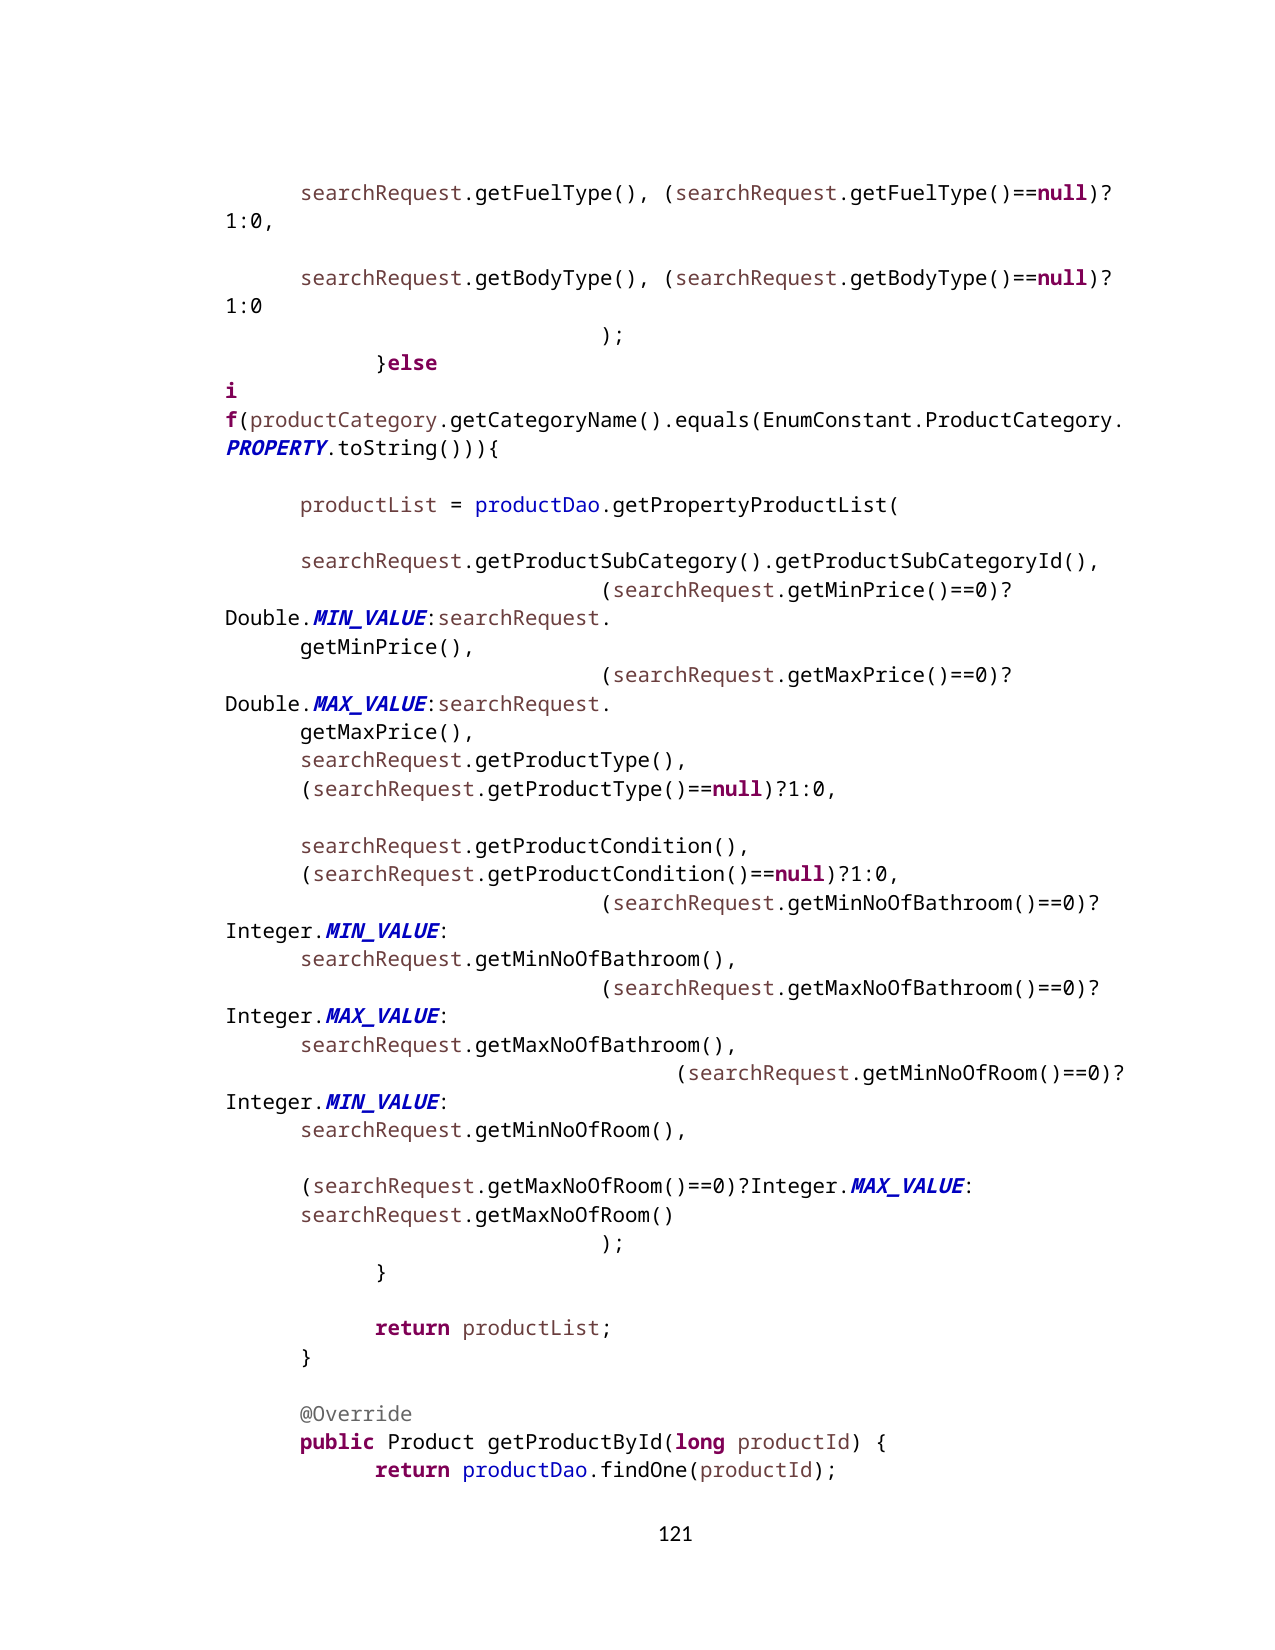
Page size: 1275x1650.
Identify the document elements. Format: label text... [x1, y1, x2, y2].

text searchRequest.getMinNoOfRoom(), [225, 1115, 1125, 1144]
text } [225, 1342, 1125, 1370]
text searchRequest.getMaxNoOfRoom() [225, 1200, 1125, 1228]
text searchRequest.getProductType(), (searchRequest.getProductType()==null)?1:0, [300, 746, 1125, 802]
text (searchRequest.getMaxPrice()==0)?Double.MAX_VALUE:searchRequest. [225, 660, 1125, 717]
text (searchRequest.getMinNoOfBathroom()==0)?Integer.MIN_VALUE: [225, 888, 1125, 944]
text getMinPrice(), [225, 632, 1125, 660]
text searchRequest.getFuelType(), (searchRequest.getFuelType()==null)?1:0, [225, 150, 1125, 235]
text (searchRequest.getMaxNoOfRoom()==0)?Integer.MAX_VALUE: [225, 1144, 1125, 1200]
text (searchRequest.getMinNoOfRoom()==0)?Integer.MIN_VALUE: [225, 1058, 1125, 1115]
text }else if(productCategory.getCategoryName().equals(EnumConstant.ProductCategory.PROPERTY.toString())){ [225, 348, 1125, 462]
text (searchRequest.getMaxNoOfBathroom()==0)?Integer.MAX_VALUE: [225, 973, 1125, 1030]
text public Product getProductById(long productId) { [225, 1427, 1125, 1456]
text productList = productDao.getPropertyProductList( [225, 462, 1125, 518]
text searchRequest.getBodyType(), (searchRequest.getBodyType()==null)?1:0 [225, 235, 1125, 320]
text searchRequest.getProductSubCategory().getProductSubCategoryId(), [225, 518, 1125, 575]
text searchRequest.getMaxNoOfBathroom(), [225, 1030, 1125, 1058]
text return productList; [225, 1313, 1125, 1342]
text ); [225, 1228, 1125, 1257]
text return productDao.findOne(productId); [225, 1456, 1125, 1484]
text } [225, 1257, 1125, 1285]
text getMaxPrice(), [225, 717, 1125, 746]
text searchRequest.getProductCondition(), (searchRequest.getProductCondition()==null)?1:0, [300, 831, 1125, 888]
text ); [225, 320, 1125, 348]
text (searchRequest.getMinPrice()==0)?Double.MIN_VALUE:searchRequest. [225, 575, 1125, 632]
text @Override [225, 1399, 1125, 1427]
text searchRequest.getMinNoOfBathroom(), [225, 944, 1125, 973]
